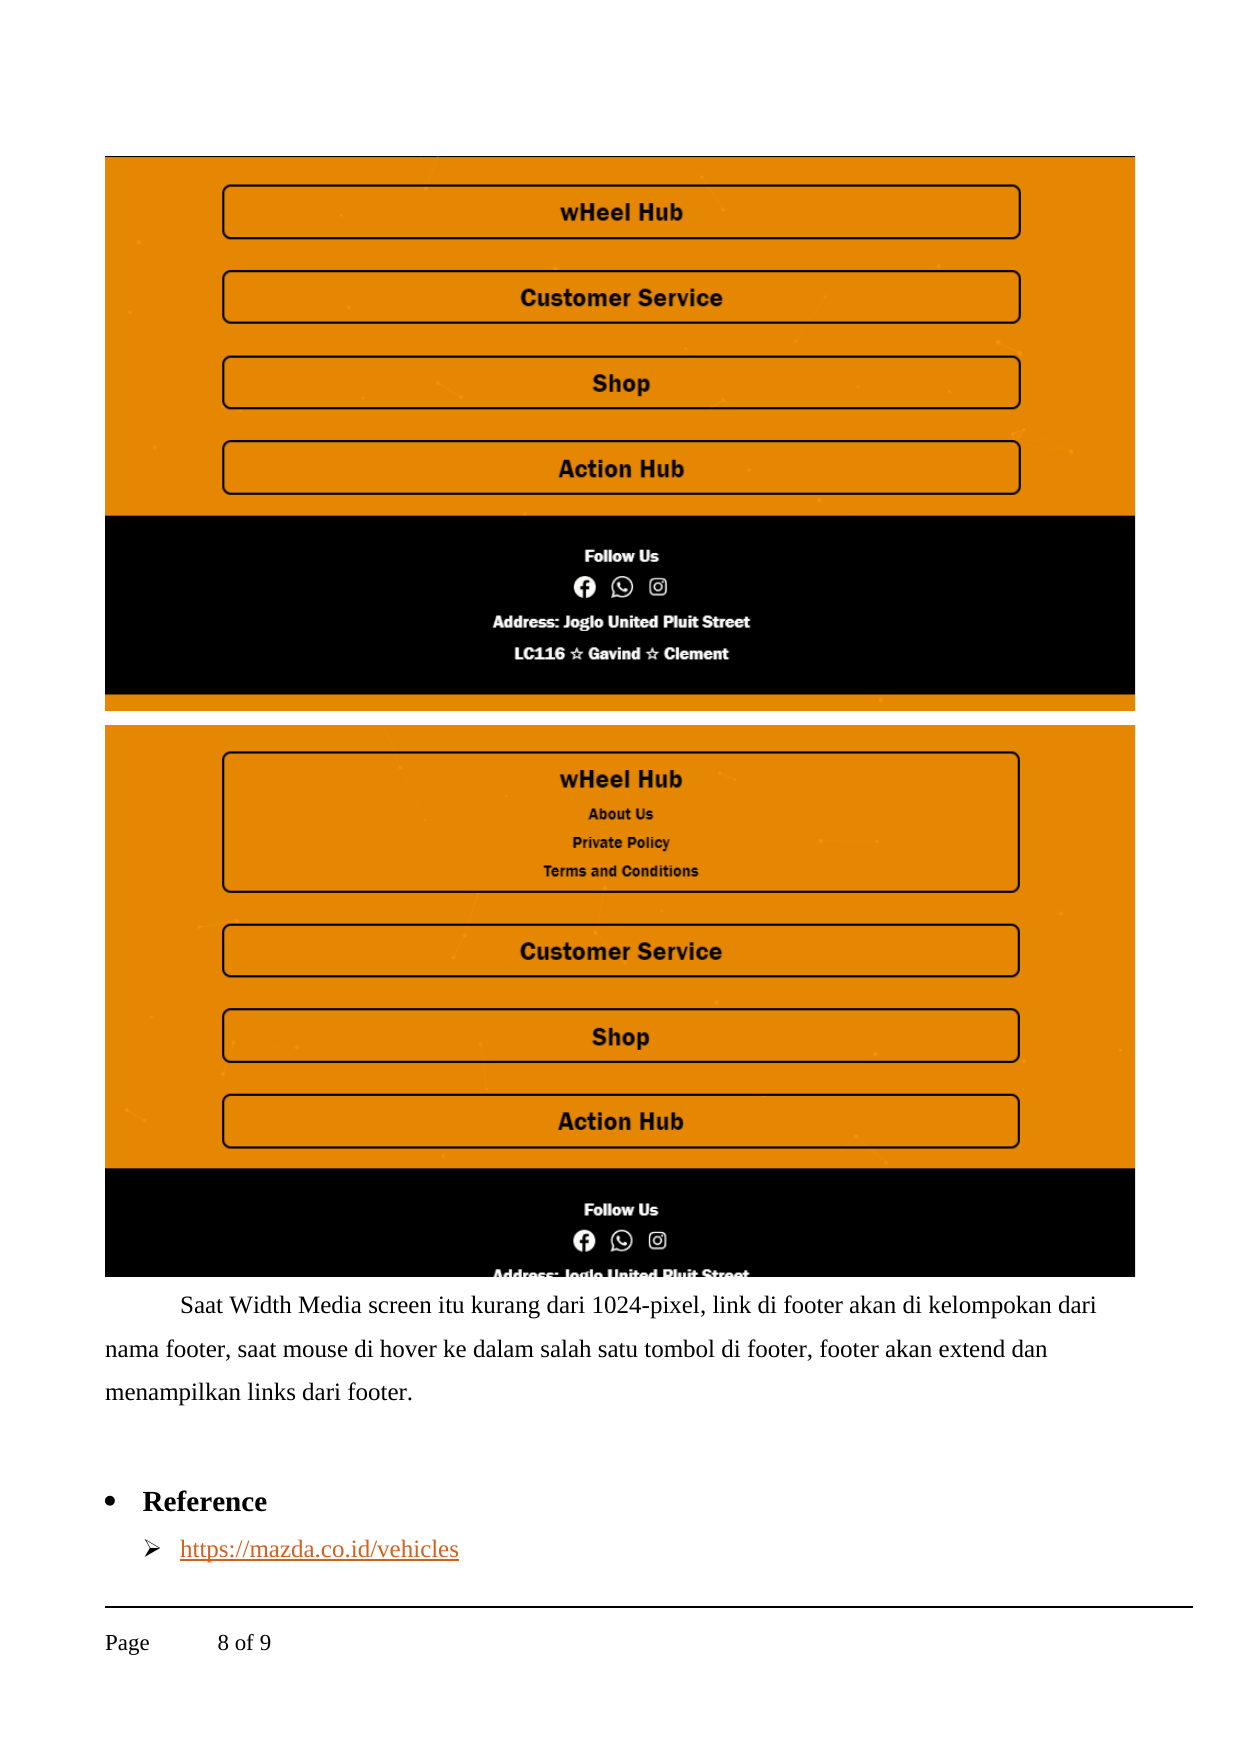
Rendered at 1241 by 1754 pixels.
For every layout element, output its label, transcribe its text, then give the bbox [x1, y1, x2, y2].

picture [105, 725, 1136, 1277]
list https://mazda.co.id/vehicles [142, 1534, 1135, 1563]
list Reference [105, 1484, 1135, 1518]
text Saat Width Media screen itu kurang dari 1024-pixel, link di footer akan di kelompokan dari nama footer, saat mouse di hover ke dalam salah satu tombol di footer, footer akan extend dan menampilkan links dari footer. [105, 1277, 1135, 1406]
picture [105, 156, 1136, 711]
